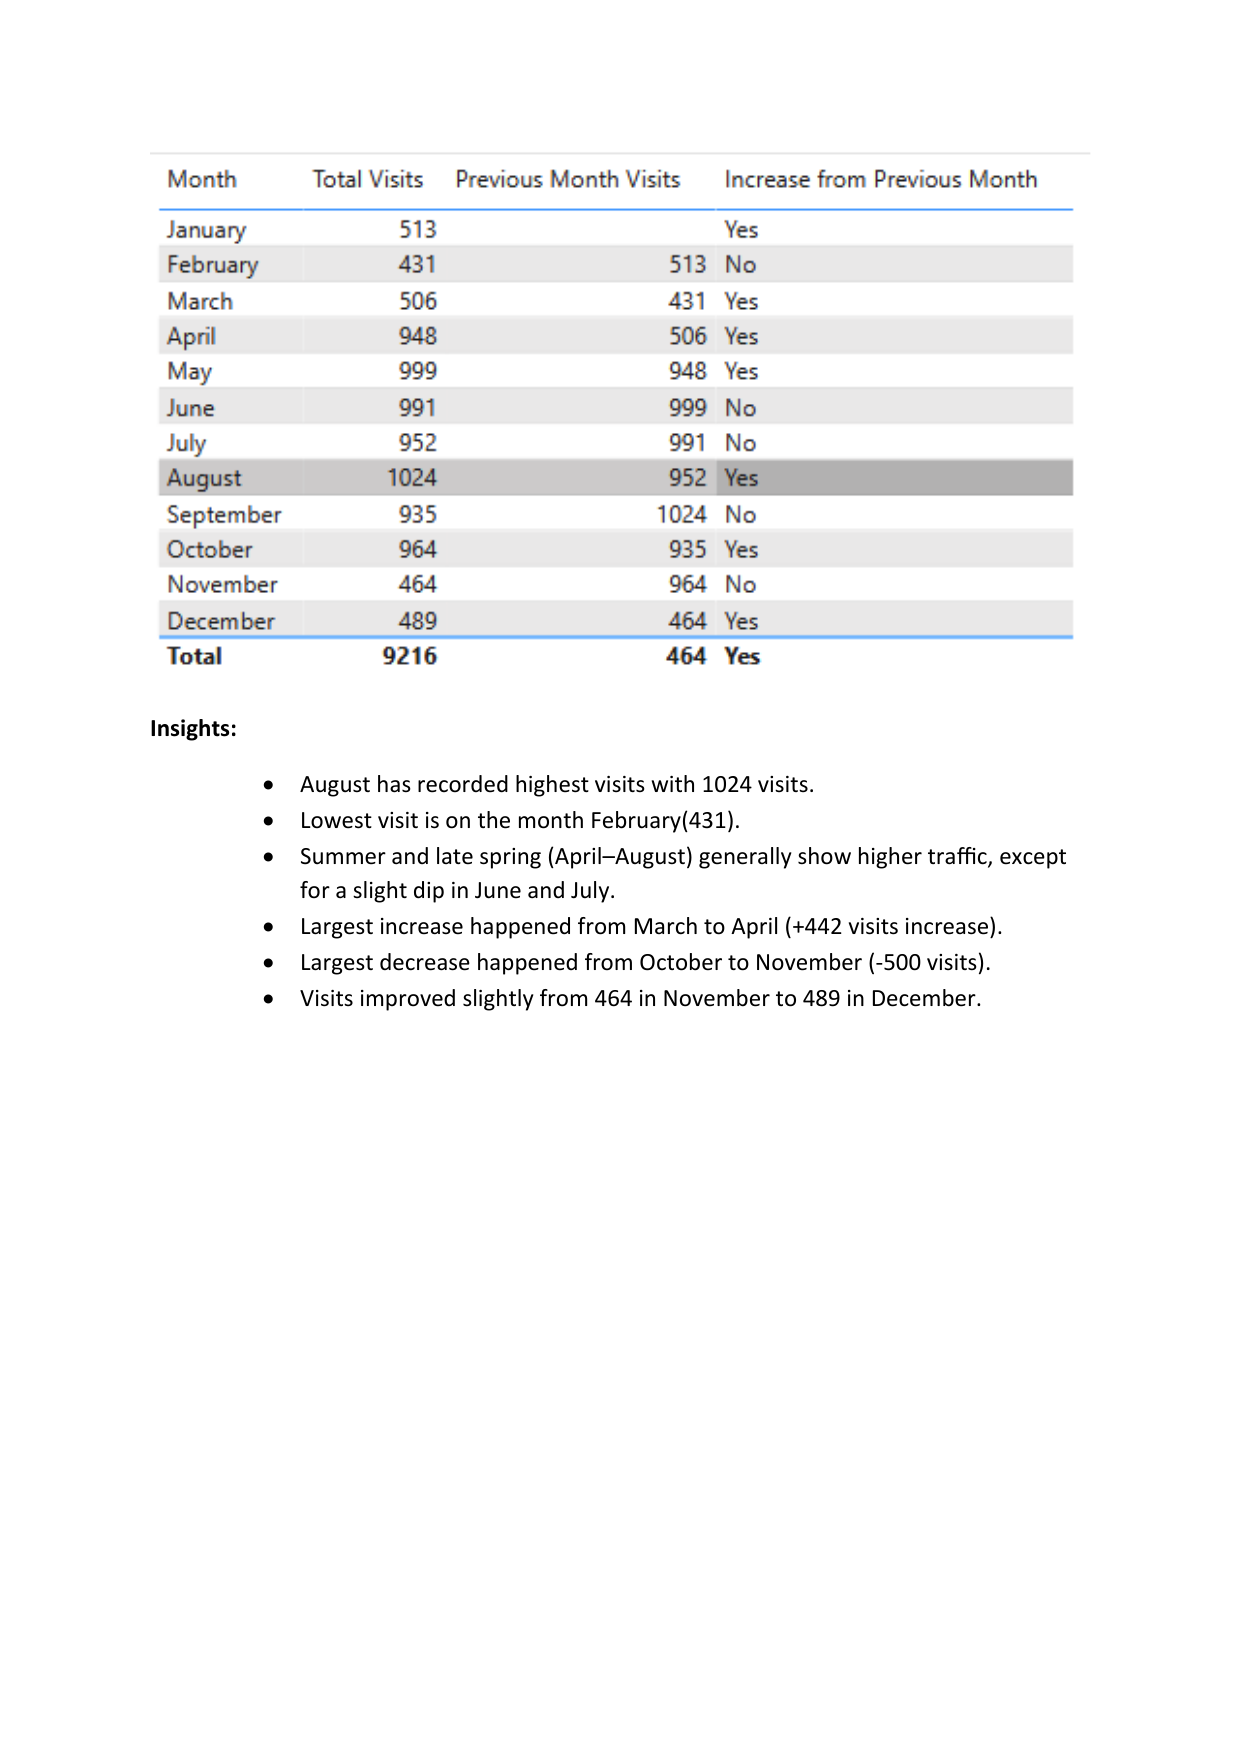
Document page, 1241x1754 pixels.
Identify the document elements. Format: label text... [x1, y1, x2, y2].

list Lowest visit is on the month February(431). [262, 803, 1090, 835]
list Largest increase happened from March to April (+442 visits increase). [262, 909, 1090, 941]
picture [150, 150, 1091, 688]
list Largest decrease happened from October to November (-500 visits). [262, 945, 1090, 977]
list Visits improved slightly from 464 in November to 489 in December. [262, 981, 1090, 1013]
text Insights: [150, 712, 1090, 743]
list August has recorded highest visits with 1024 visits. [262, 767, 1090, 799]
list Summer and late spring (April–August) generally show higher traffic, except for a slight dip in June and July. [262, 839, 1090, 905]
